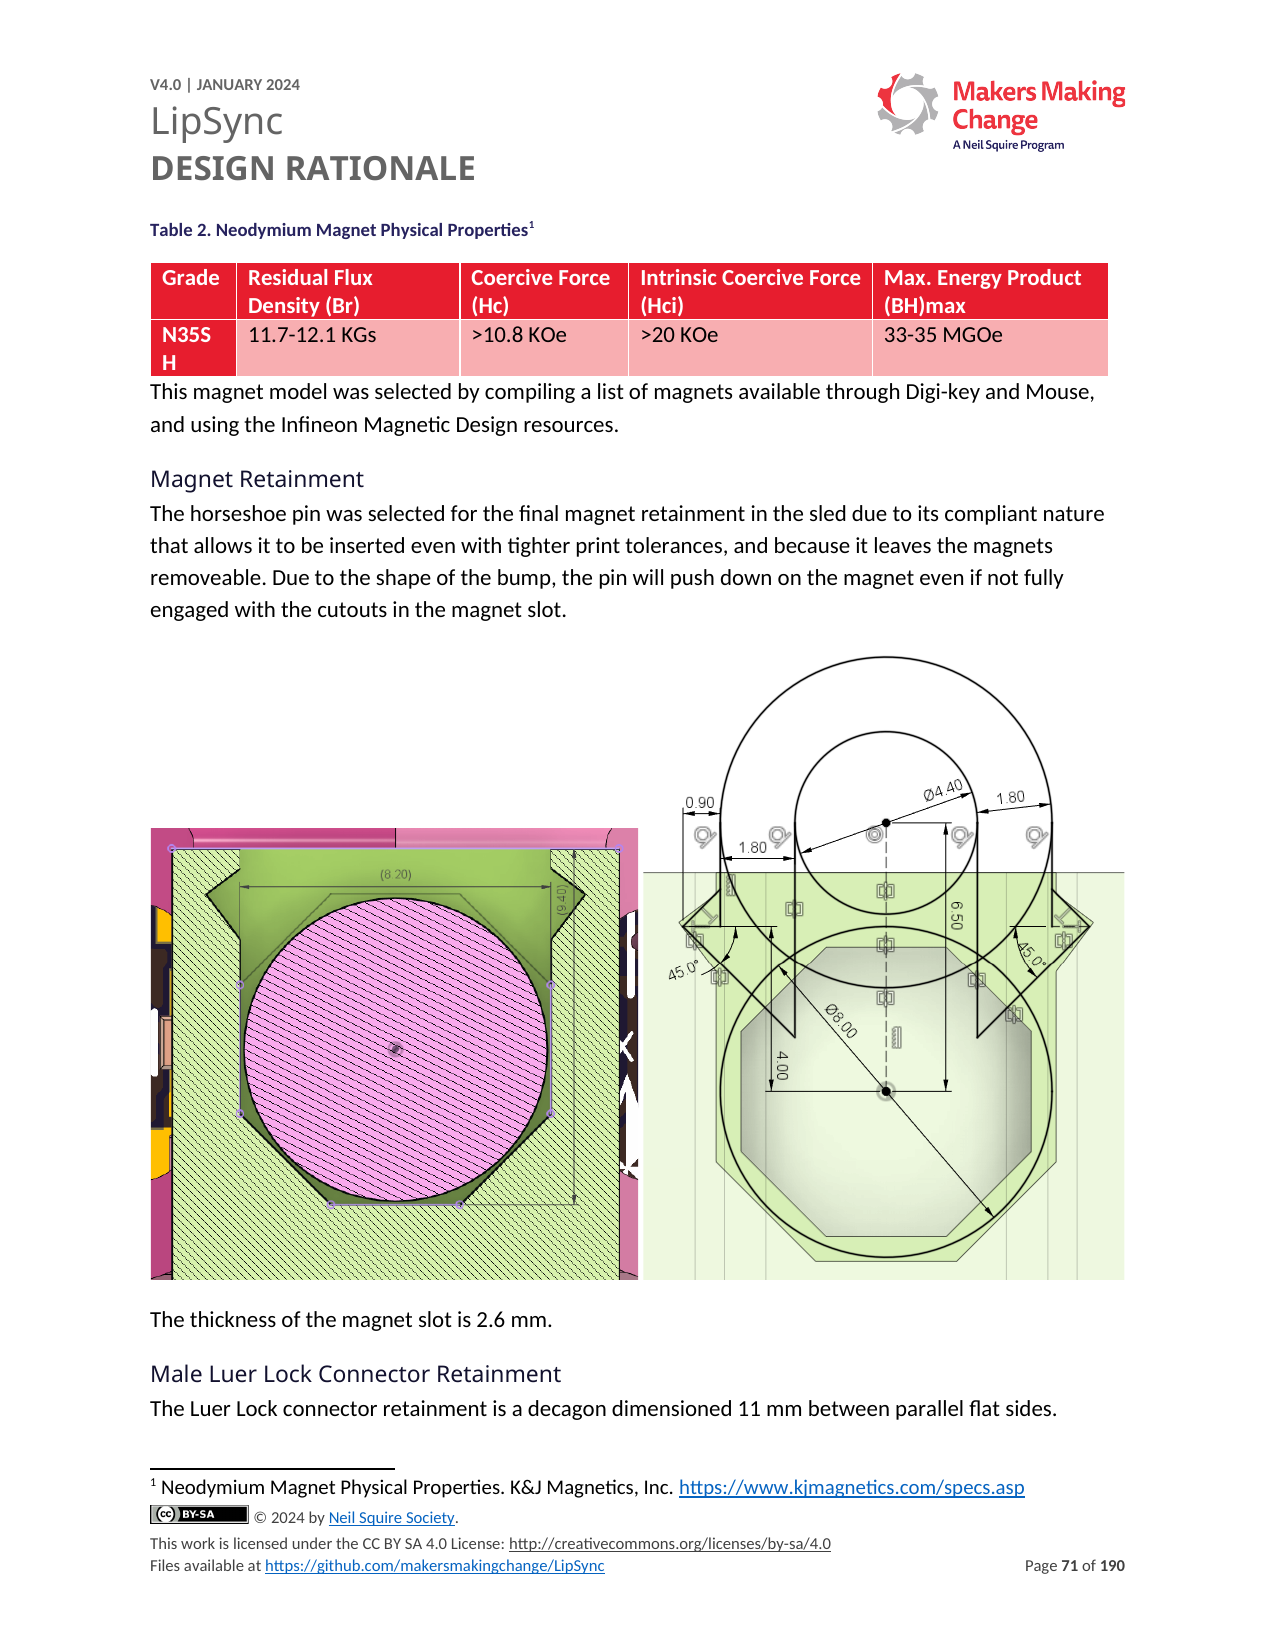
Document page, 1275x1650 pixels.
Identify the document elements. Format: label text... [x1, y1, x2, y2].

text The thickness of the magnet slot is 2.6 mm. [150, 1305, 1125, 1333]
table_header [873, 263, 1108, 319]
text The horseshoe pin was selected for the final magnet retainment in the sled due to its compliant nature that allows it to be inserted even with tighter print tolerances, and because it leaves the magnets removeable. Due to the shape of the bump, the pin will push down on the magnet even if not fully engaged with the cutouts in the magnet slot. [150, 499, 1125, 623]
subtitle Magnet Retainment [150, 463, 1125, 494]
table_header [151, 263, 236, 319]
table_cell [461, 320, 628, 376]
text The Luer Lock connector retainment is a decagon dimensioned 11 mm between parallel flat sides. [150, 1394, 1125, 1422]
text Table 2. Neodymium Magnet Physical Properties [150, 218, 1125, 241]
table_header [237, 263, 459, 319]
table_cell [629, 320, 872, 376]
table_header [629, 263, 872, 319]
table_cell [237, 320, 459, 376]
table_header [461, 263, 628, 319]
picture [150, 1505, 249, 1524]
subtitle Male Luer Lock Connector Retainment [150, 1358, 1125, 1389]
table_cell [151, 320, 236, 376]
text This magnet model was selected by compiling a list of magnets available through Digi-key and Mouse, and using the Infineon Magnetic Design resources. [150, 377, 1125, 438]
picture [877, 73, 1125, 152]
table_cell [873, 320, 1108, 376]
picture [643, 648, 1125, 1280]
picture [150, 828, 639, 1280]
